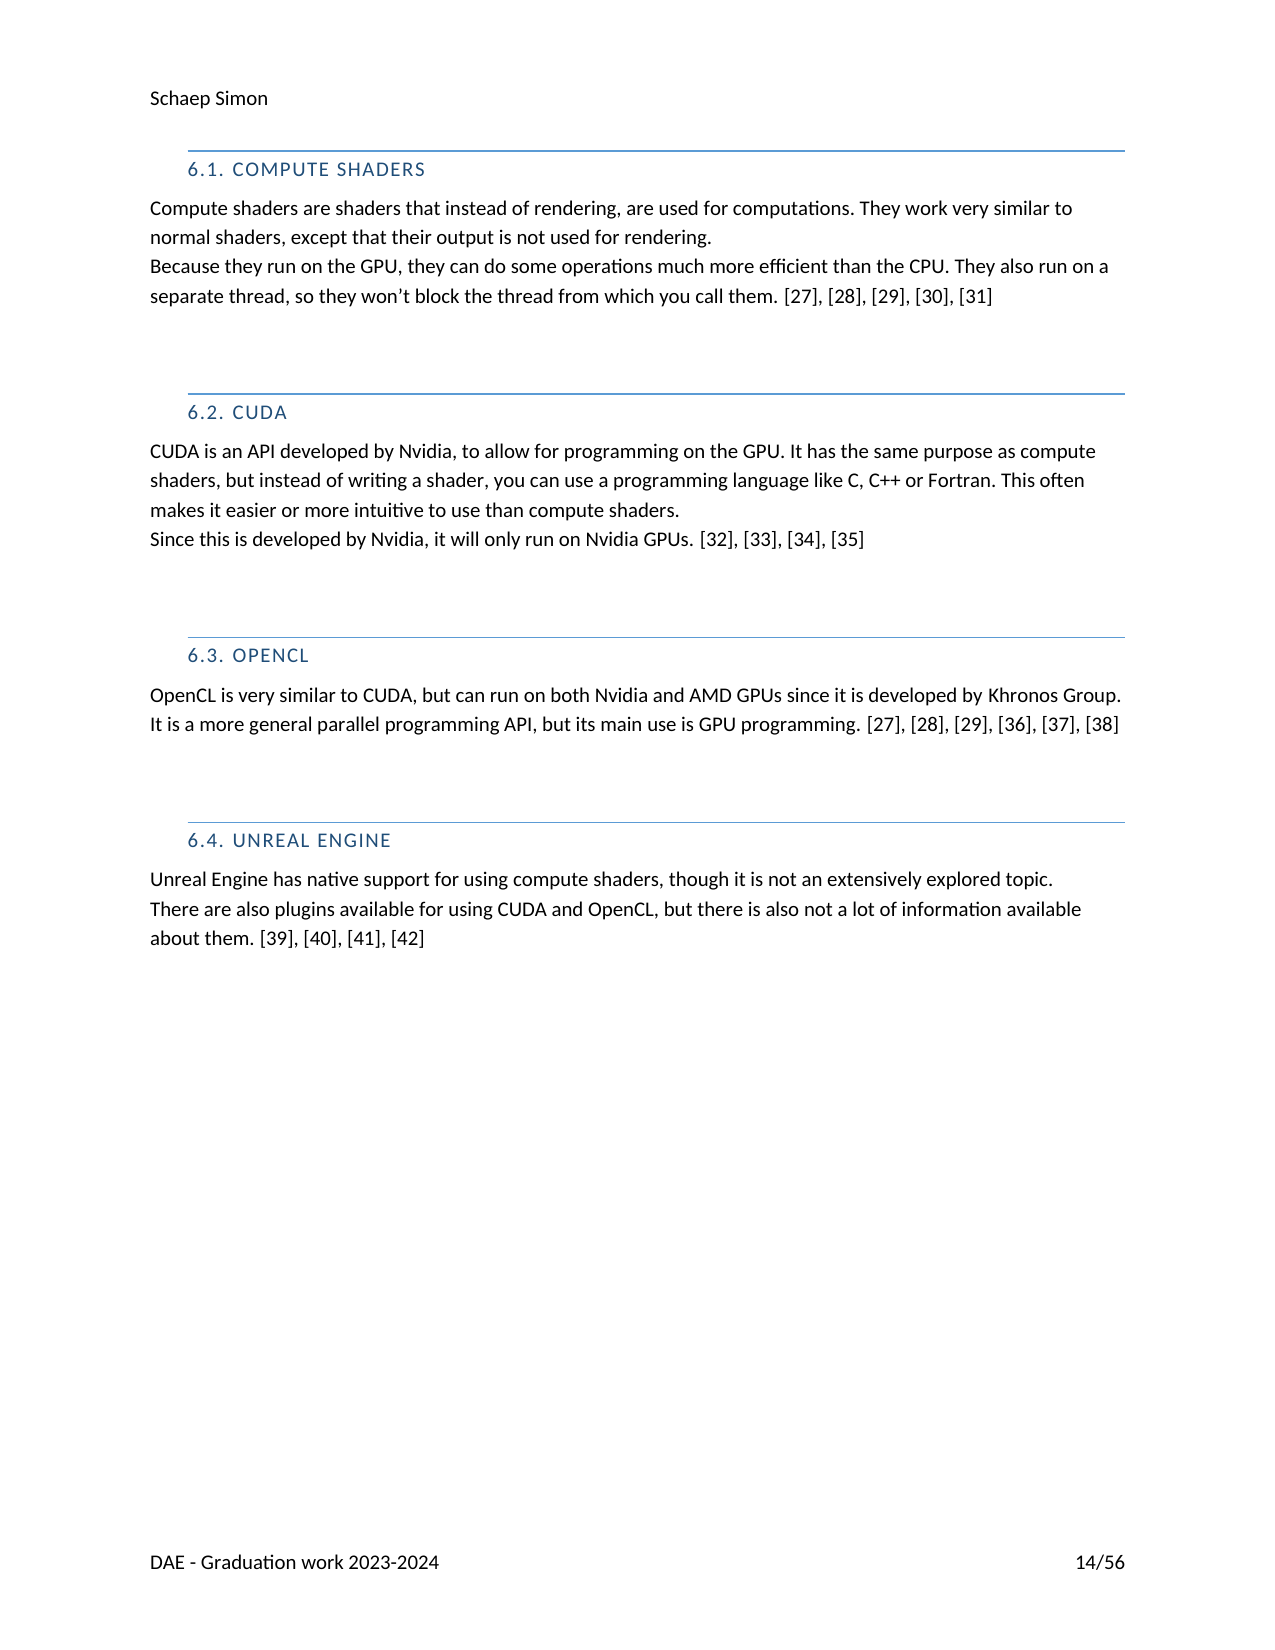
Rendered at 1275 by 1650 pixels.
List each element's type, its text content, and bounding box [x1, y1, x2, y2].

subtitle Opencl [187, 638, 1125, 668]
text CUDA is an API developed by Nvidia, to allow for programming on the GPU. It has the same purpose as compute shaders, but instead of writing a shader, you can use a programming language like C, C++ or Fortran. This often makes it easier or more intuitive to use than compute shaders. Since this is developed by Nvidia, it will only run on Nvidia GPUs. [32], [33], [34], [35] [150, 438, 1125, 551]
text Unreal Engine has native support for using compute shaders, though it is not an extensively explored topic. There are also plugins available for using CUDA and OpenCL, but there is also not a lot of information available about them. [39], [40], [41], [42] [150, 867, 1125, 950]
subtitle CUDA [187, 394, 1125, 424]
text Compute shaders are shaders that instead of rendering, are used for computations. They work very similar to normal shaders, except that their output is not used for rendering. Because they run on the GPU, they can do some operations much more efficient than the CPU. They also run on a separate thread, so they won’t block the thread from which you call them. [27], [28], [29], [30], [31] [150, 195, 1125, 308]
subtitle Unreal Engine [187, 823, 1125, 852]
text OpenCL is very similar to CUDA, but can run on both Nvidia and AMD GPUs since it is developed by Khronos Group. It is a more general parallel programming API, but its main use is GPU programming. [27], [28], [29], [36], [37], [38] [150, 682, 1125, 736]
subtitle Compute Shaders [187, 151, 1125, 181]
